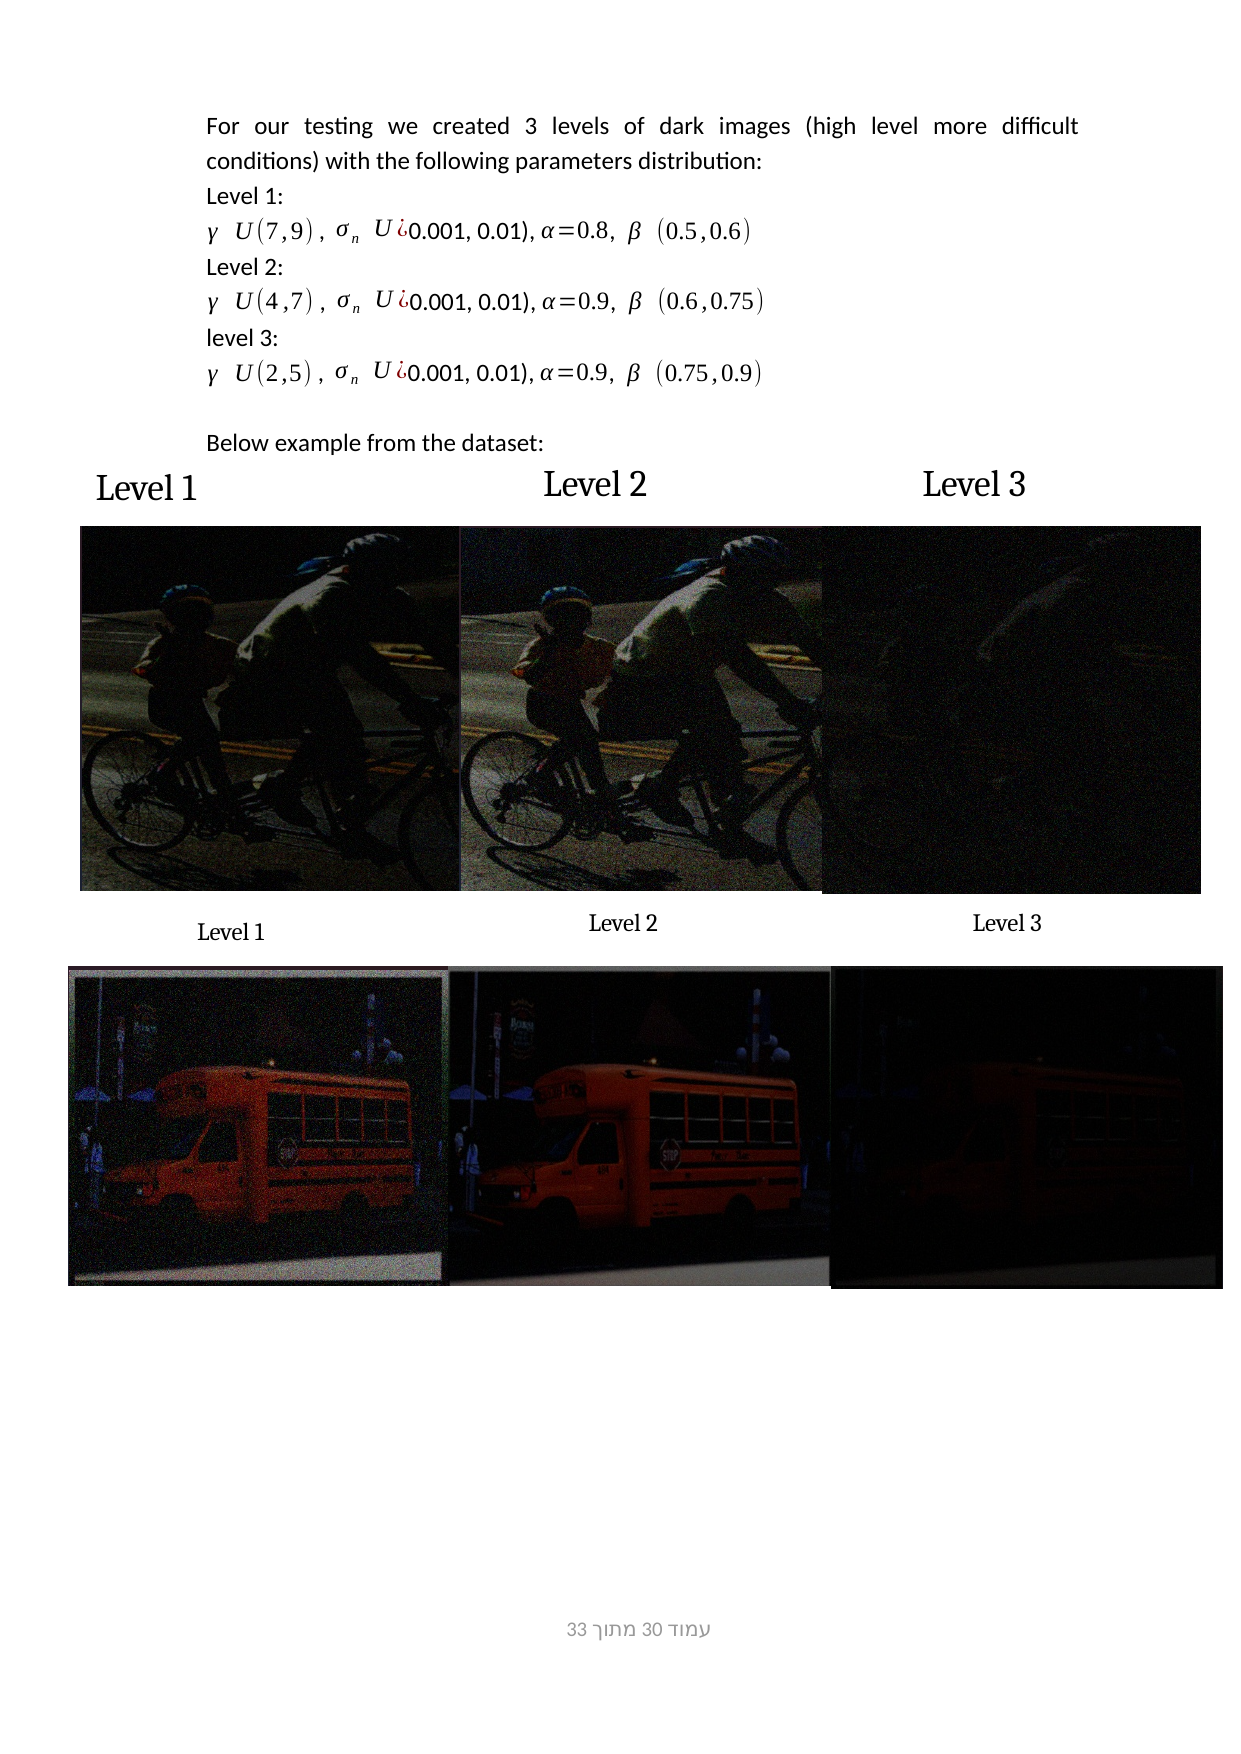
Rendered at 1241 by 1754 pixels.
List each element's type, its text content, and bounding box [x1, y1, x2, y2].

text , 0.001, 0.01), , [206, 357, 330, 388]
text Level 2: [206, 251, 1081, 281]
text , 0.001, 0.01), , [206, 215, 330, 246]
picture [68, 966, 1223, 1289]
text , 0.001, 0.01), , [336, 215, 1081, 246]
text , 0.001, 0.01), , [206, 286, 331, 317]
text Level 1: [206, 180, 1081, 211]
text Below example from the dataset: [206, 427, 1081, 458]
text For our testing we created 3 levels of dark images (high level more difficult conditions) with the following parameters distribution: [206, 110, 1081, 176]
text , 0.001, 0.01), , [335, 357, 1081, 388]
text level 3: [206, 322, 1081, 352]
picture [80, 526, 1201, 894]
text , 0.001, 0.01), , [337, 286, 1081, 317]
